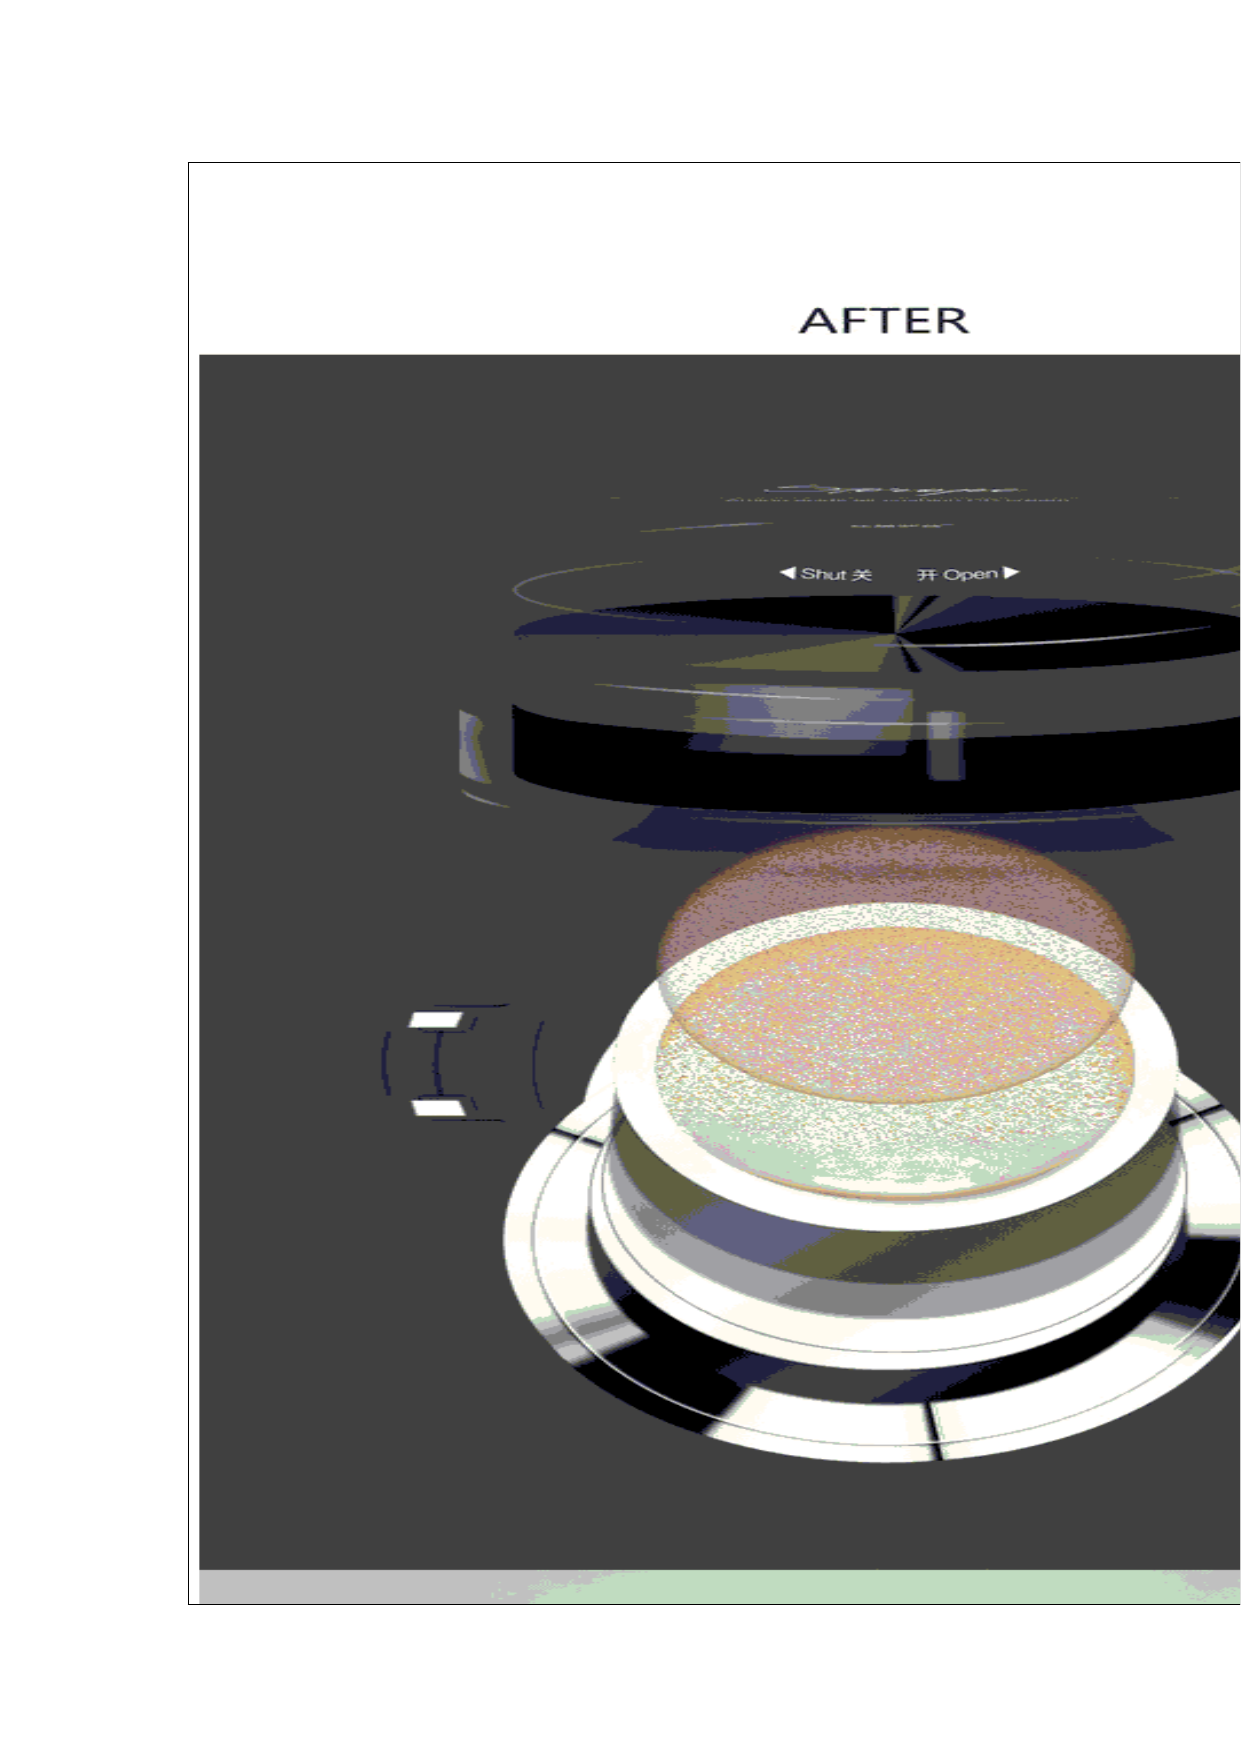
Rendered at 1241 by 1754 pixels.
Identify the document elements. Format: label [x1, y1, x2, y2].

picture [199, 163, 1241, 1604]
table_cell [189, 163, 199, 1604]
